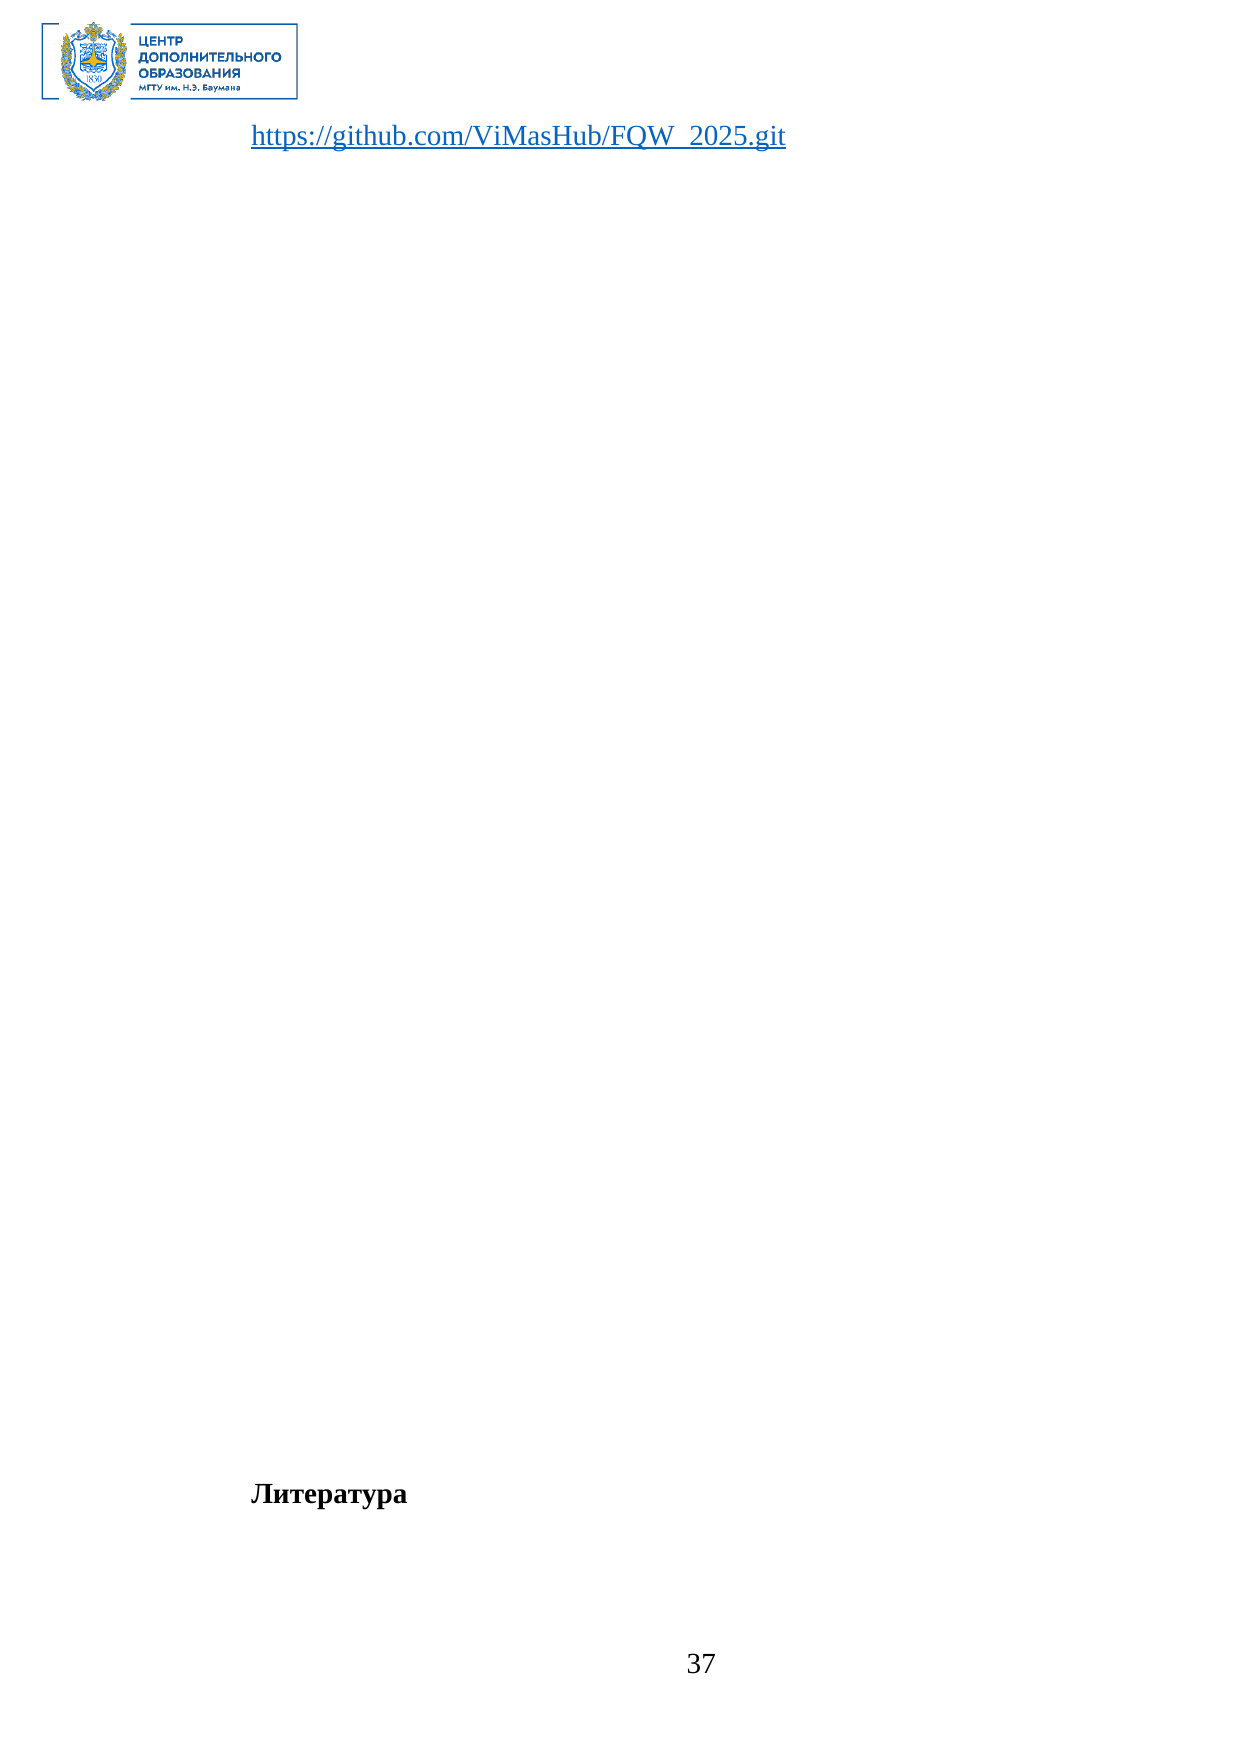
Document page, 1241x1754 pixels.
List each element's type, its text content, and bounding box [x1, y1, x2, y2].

text https://github.com/ViMasHub/FQW_2025.git [177, 118, 1152, 152]
picture [41, 22, 298, 101]
text Литература [177, 1477, 1152, 1510]
